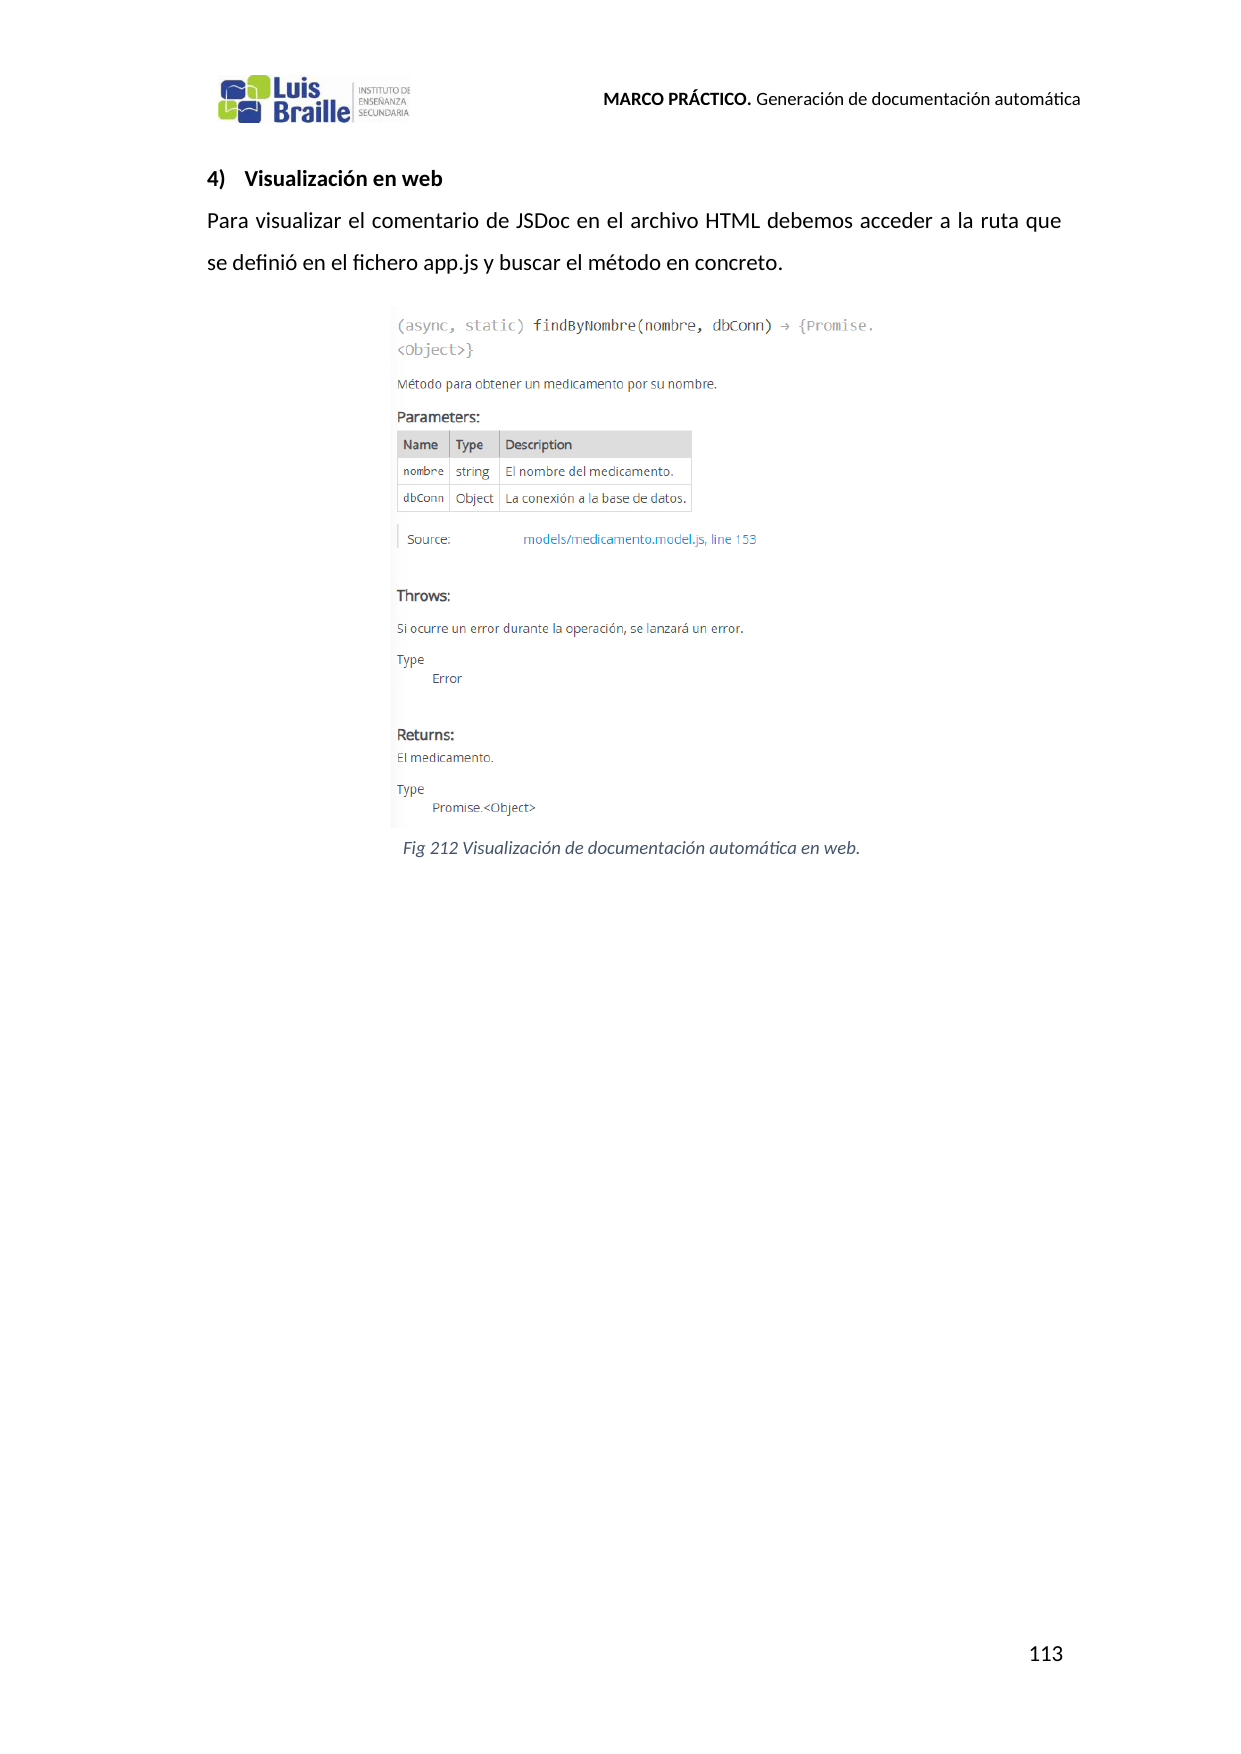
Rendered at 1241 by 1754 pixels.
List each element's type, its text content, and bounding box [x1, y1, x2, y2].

text Para visualizar el comentario de JSDoc en el archivo HTML debemos acceder a la ruta que se definió en el fichero app.js y buscar el método en concreto. [207, 206, 1063, 276]
picture [390, 306, 880, 828]
list Visualización en web [207, 164, 1063, 192]
